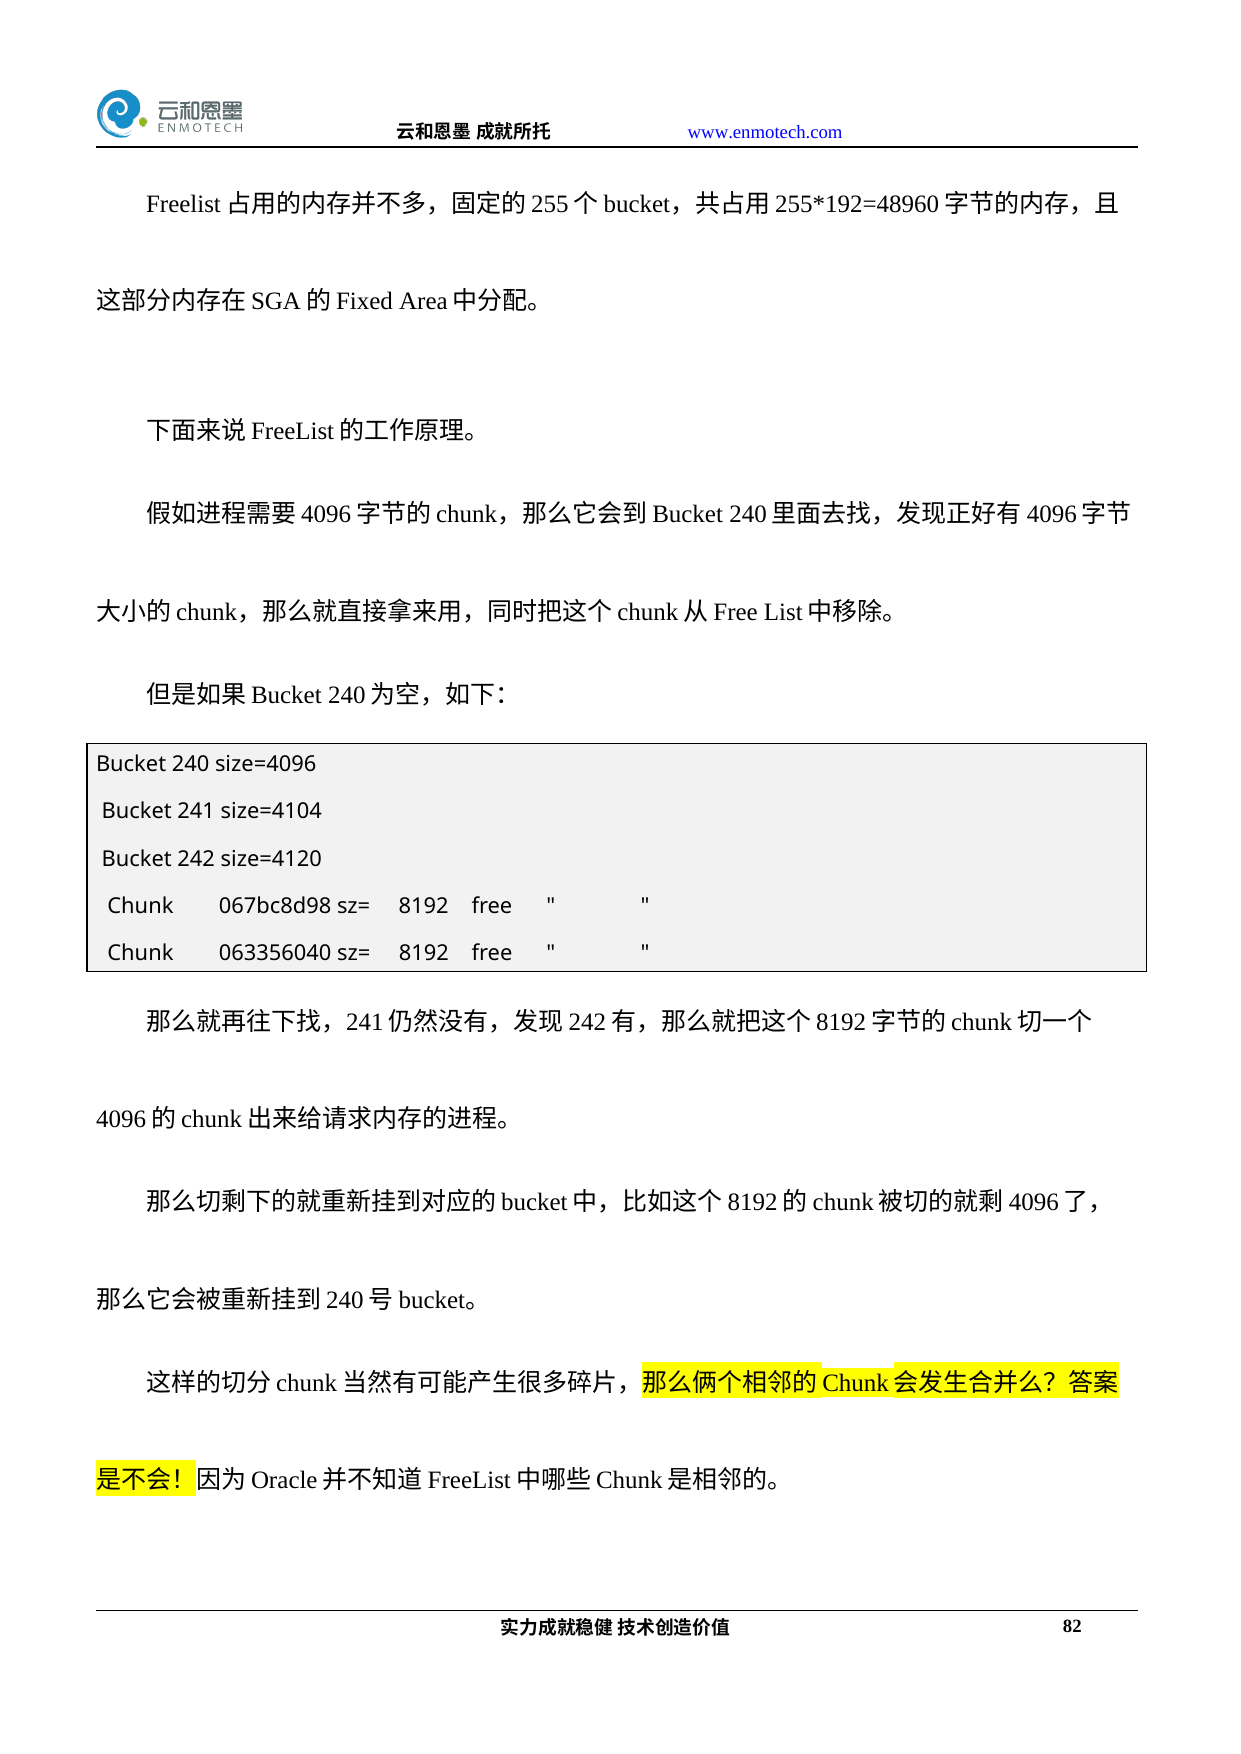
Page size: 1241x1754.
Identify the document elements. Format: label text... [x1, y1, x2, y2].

text Chunk 067bc8d98 sz= 8192 free " " [88, 886, 1146, 921]
text 假如进程需要4096字节的chunk，那么它会到Bucket 240里面去找，发现正好有4096字节大小的chunk，那么就直接拿来用，同时把这个chunk从Free List中移除。 [96, 479, 1138, 642]
text 那么切剩下的就重新挂到对应的bucket中，比如这个8192的chunk被切的就剩4096了，那么它会被重新挂到240号bucket。 [96, 1167, 1138, 1330]
text Bucket 240 size=4096 [88, 744, 1146, 779]
text Bucket 241 size=4104 [88, 791, 1146, 826]
text 那么就再往下找，241仍然没有，发现242有，那么就把这个8192字节的chunk切一个4096的chunk出来给请求内存的进程。 [96, 987, 1138, 1149]
text Bucket 242 size=4120 [88, 838, 1146, 874]
picture [95, 88, 245, 139]
text 这样的切分chunk当然有可能产生很多碎片，那么俩个相邻的Chunk会发生合并么？答案是不会！因为Oracle并不知道FreeList中哪些Chunk是相邻的。 [96, 1348, 1138, 1510]
text Freelist占用的内存并不多，固定的255个bucket，共占用255*192=48960字节的内存，且这部分内存在SGA的Fixed Area中分配。 [96, 169, 1138, 331]
text 但是如果Bucket 240为空，如下： [96, 660, 1138, 725]
text 下面来说FreeList的工作原理。 [96, 396, 1138, 461]
text Chunk 063356040 sz= 8192 free " " [88, 933, 1146, 971]
